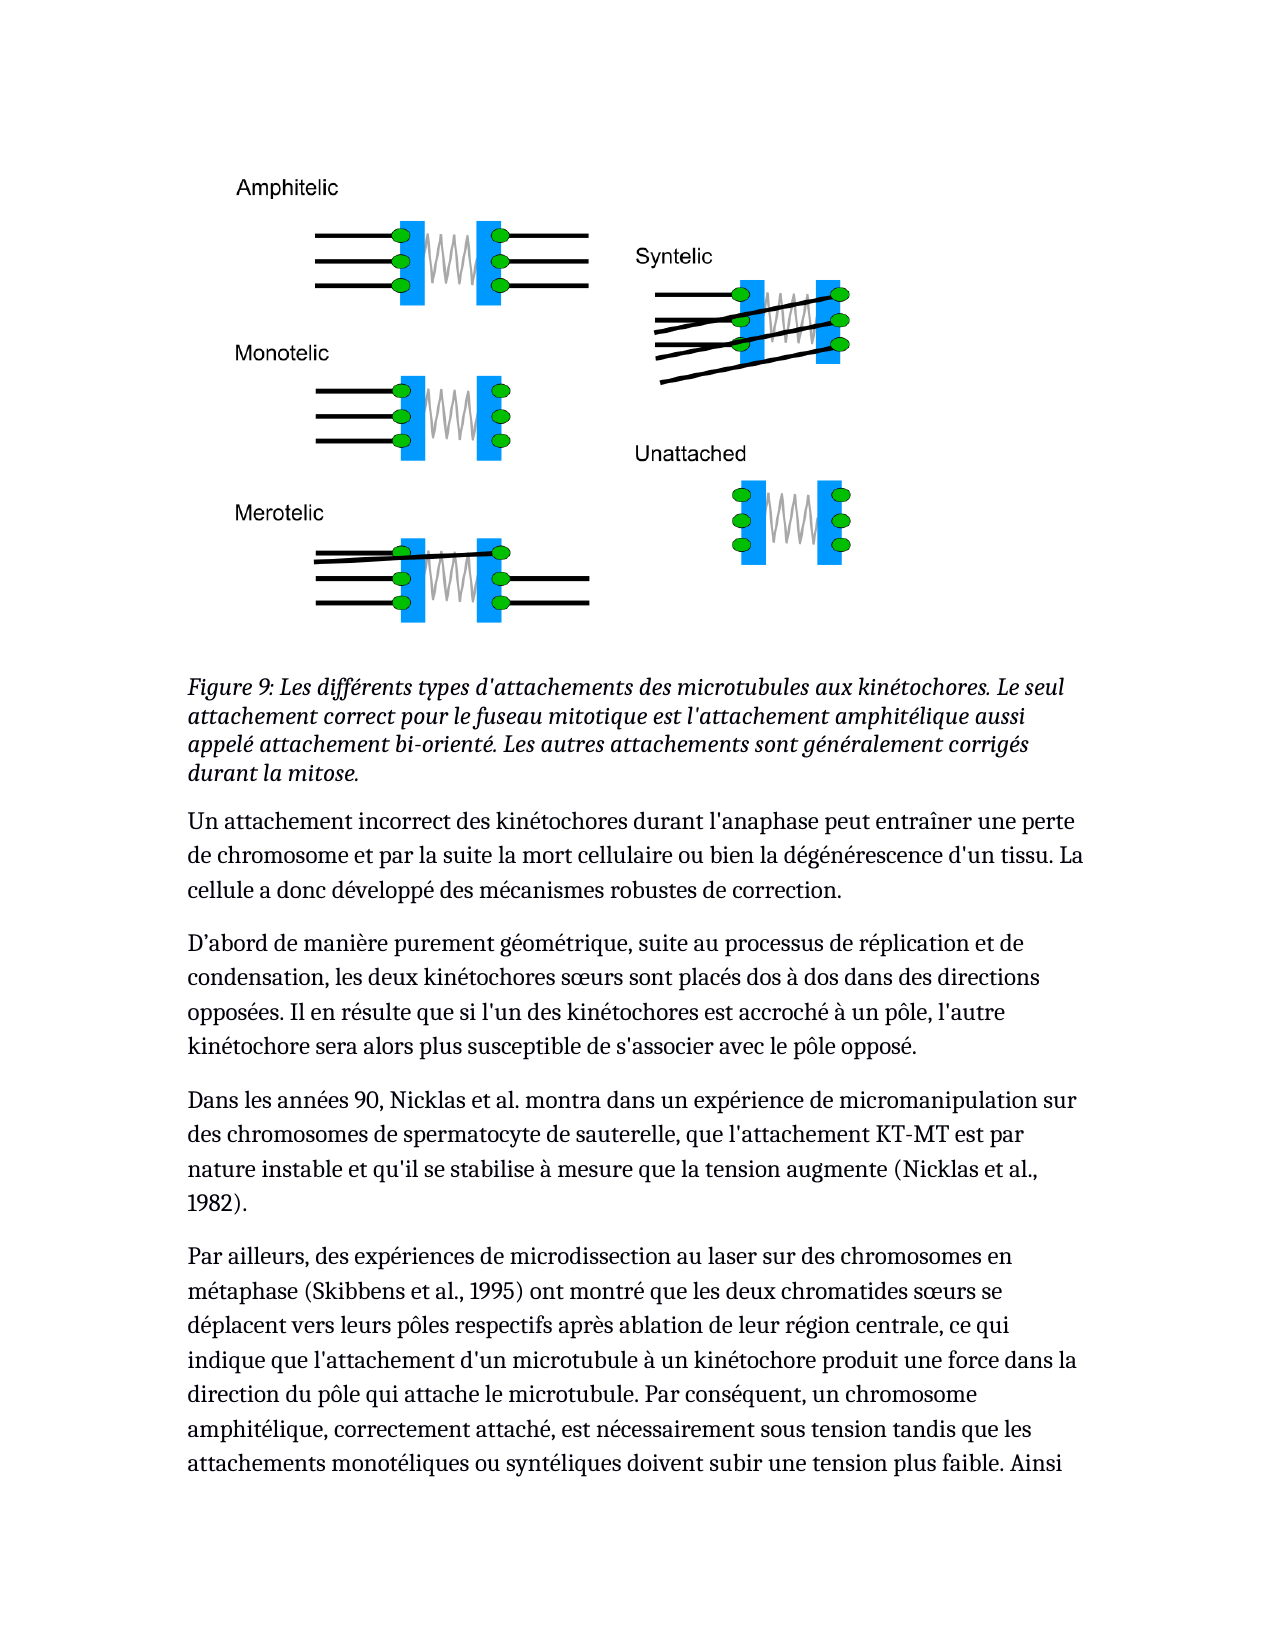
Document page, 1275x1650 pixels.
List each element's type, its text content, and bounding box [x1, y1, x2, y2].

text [187, 1242, 1087, 1478]
text Figure 9: Les différents types d'attachements des microtubules aux kinétochores. Le seul attachement correct pour le fuseau mitotique est l'attachement amphitélique aussi appelé attachement bi-orienté. Les autres attachements sont généralement corrigés durant la mitose. [187, 673, 1087, 788]
text D’abord de manière purement géométrique, suite au processus de réplication et de condensation, les deux kinétochores sœurs sont placés dos à dos dans des directions opposées. Il en résulte que si l'un des kinétochores est accroché à un pôle, l'autre kinétochore sera alors plus susceptible de s'associer avec le pôle opposé. [187, 929, 1087, 1061]
text Un attachement incorrect des kinétochores durant l'anaphase peut entraîner une perte de chromosome et par la suite la mort cellulaire ou bien la dégénérescence d'un tissu. La cellule a donc développé des mécanismes robustes de correction. [187, 807, 1087, 904]
picture [206, 150, 880, 652]
text Dans les années 90, Nicklas et al. montra dans un expérience de micromanipulation sur des chromosomes de spermatocyte de sauterelle, que l'attachement KT-MT est par nature instable et qu'il se stabilise à mesure que la tension augmente (Nicklas et al., 1982). [187, 1086, 1087, 1218]
